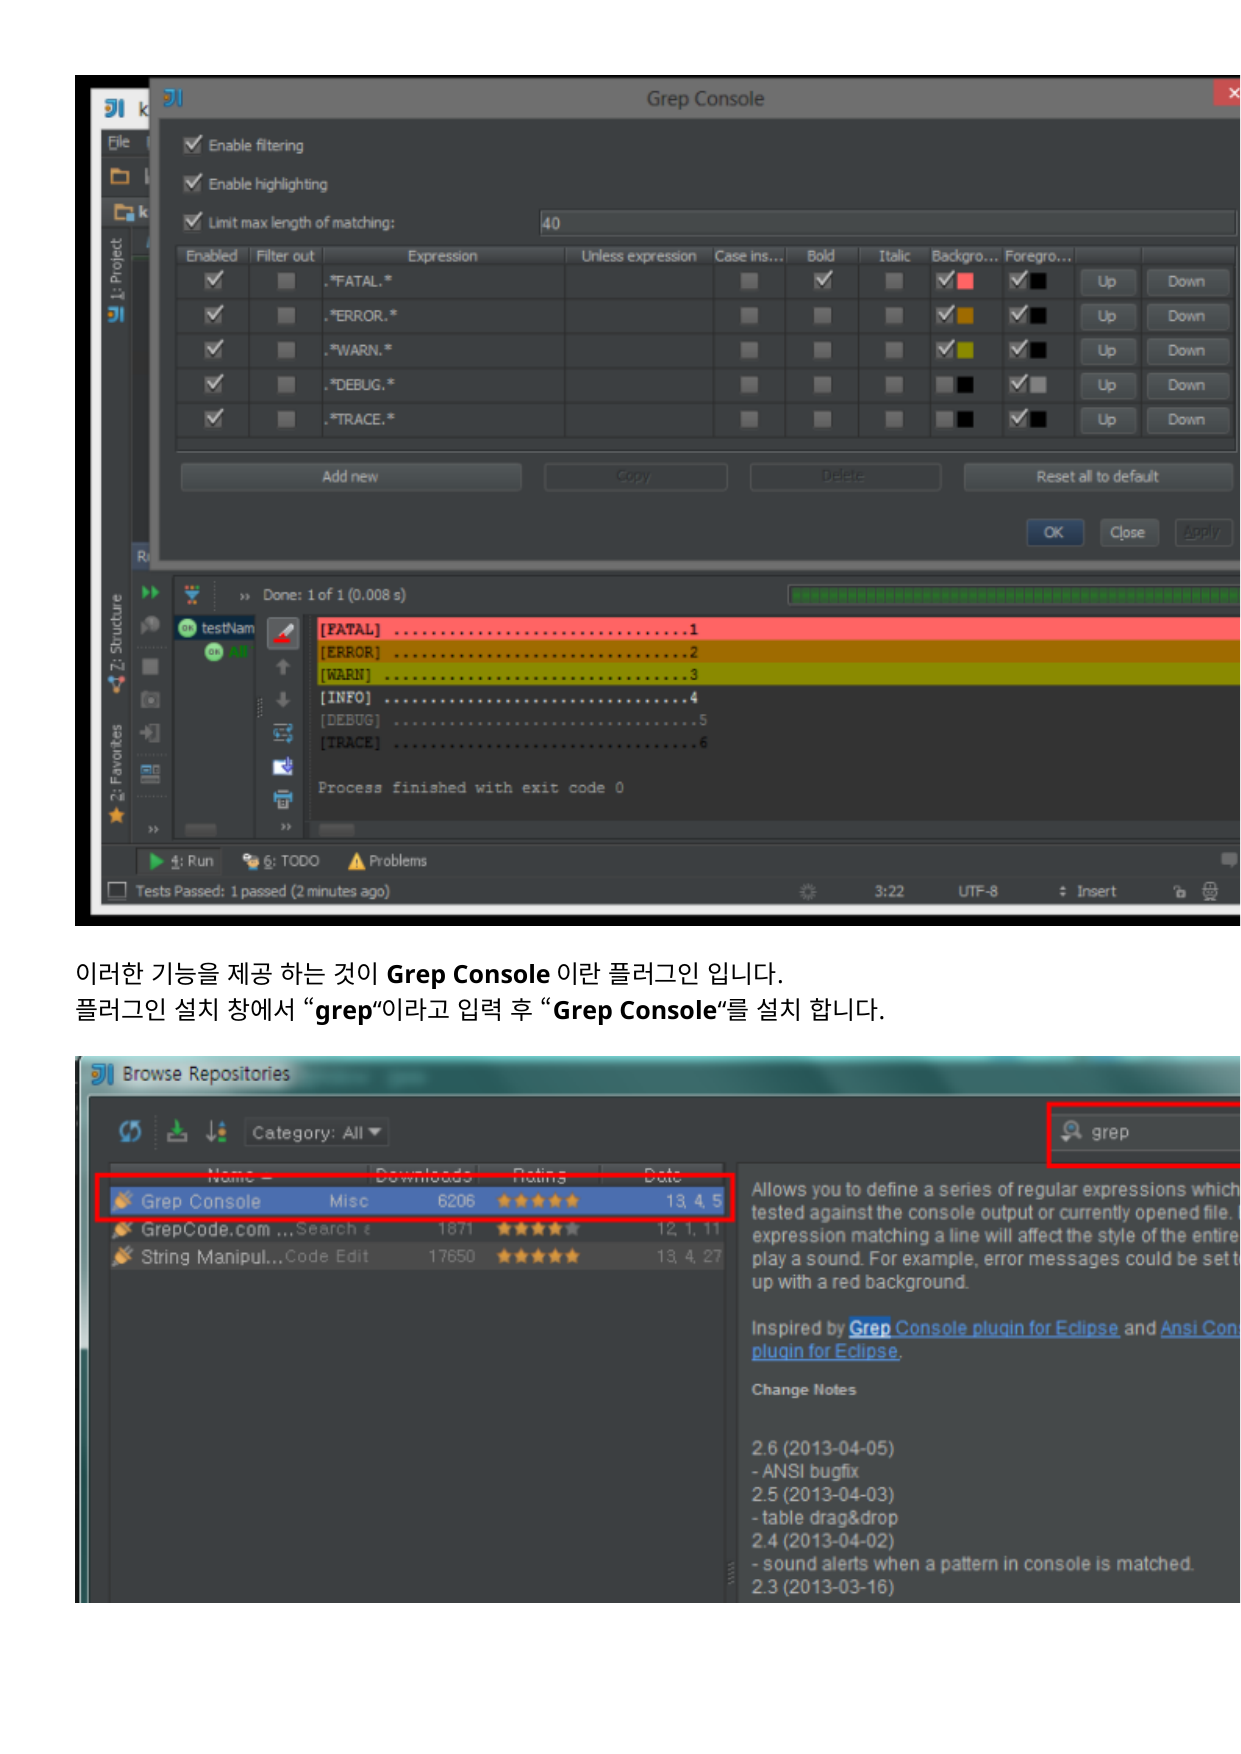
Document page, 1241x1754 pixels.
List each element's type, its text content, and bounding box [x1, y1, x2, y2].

text 이러한 기능을 제공 하는 것이 Grep Console이란 플러그인 입니다. 플러그인 설치 창에서 “grep“이라고 입력 후 “Grep Console“를 설치 합니다. [75, 954, 1165, 1027]
picture [75, 75, 1241, 926]
picture [75, 1056, 1241, 1603]
